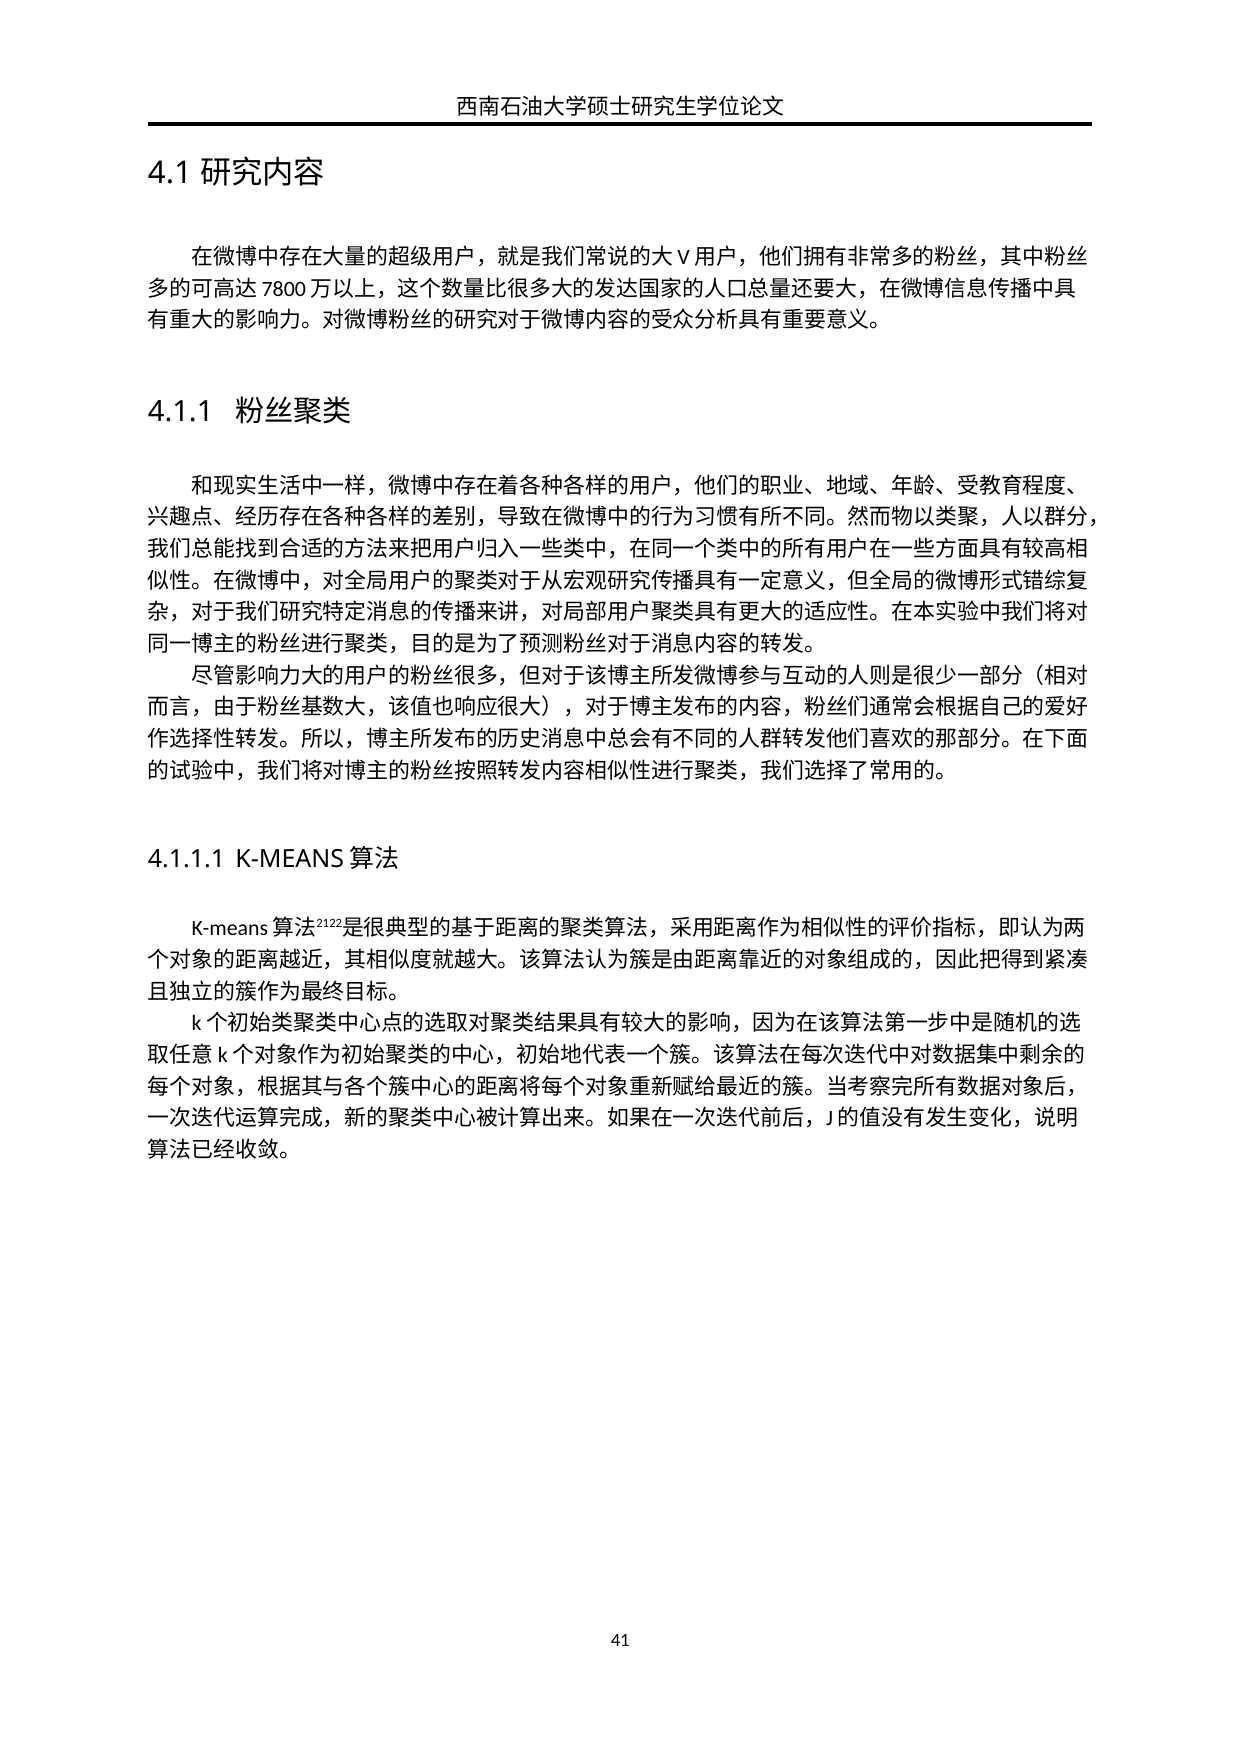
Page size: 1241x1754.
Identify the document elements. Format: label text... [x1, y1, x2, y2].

subtitle 4.1.1 粉丝聚类 [148, 388, 1092, 430]
text 和现实生活中一样，微博中存在着各种各样的用户，他们的职业、地域、年龄、受教育程度、兴趣点、经历存在各种各样的差别，导致在微博中的行为习惯有所不同。然而物以类聚，人以群分，我们总能找到合适的方法来把用户归入一些类中，在同一个类中的所有用户在一些方面具有较高相似性。在微博中，对全局用户的聚类对于从宏观研究传播具有一定意义，但全局的微博形式错综复杂，对于我们研究特定消息的传播来讲，对局部用户聚类具有更大的适应性。在本实验中我们将对同一博主的粉丝进行聚类，目的是为了预测粉丝对于消息内容的转发。 [148, 468, 1092, 658]
text K-means算法是很典型的基于距离的聚类算法，采用距离作为相似性的评价指标，即认为两个对象的距离越近，其相似度就越大。该算法认为簇是由距离靠近的对象组成的，因此把得到紧凑且独立的簇作为最终目标。 [148, 910, 1092, 1005]
subtitle 4.1.1.1 K-MEANS算法 [148, 838, 1092, 874]
text 尽管影响力大的用户的粉丝很多，但对于该博主所发微博参与互动的人则是很少一部分（相对而言，由于粉丝基数大，该值也响应很大），对于博主发布的内容，粉丝们通常会根据自己的爱好作选择性转发。所以，博主所发布的历史消息中总会有不同的人群转发他们喜欢的那部分。在下面的试验中，我们将对博主的粉丝按照转发内容相似性进行聚类，我们选择了常用的。 [148, 658, 1092, 784]
text k个初始类聚类中心点的选取对聚类结果具有较大的影响，因为在该算法第一步中是随机的选取任意k个对象作为初始聚类的中心，初始地代表一个簇。该算法在每次迭代中对数据集中剩余的每个对象，根据其与各个簇中心的距离将每个对象重新赋给最近的簇。当考察完所有数据对象后，一次迭代运算完成，新的聚类中心被计算出来。如果在一次迭代前后，J的值没有发生变化，说明算法已经收敛。 [148, 1005, 1092, 1164]
subtitle 4.1 研究内容 [148, 148, 1092, 193]
text 在微博中存在大量的超级用户，就是我们常说的大V用户，他们拥有非常多的粉丝，其中粉丝多的可高达7800万以上，这个数量比很多大的发达国家的人口总量还要大，在微博信息传播中具有重大的影响力。对微博粉丝的研究对于微博内容的受众分析具有重要意义。 [148, 239, 1092, 334]
